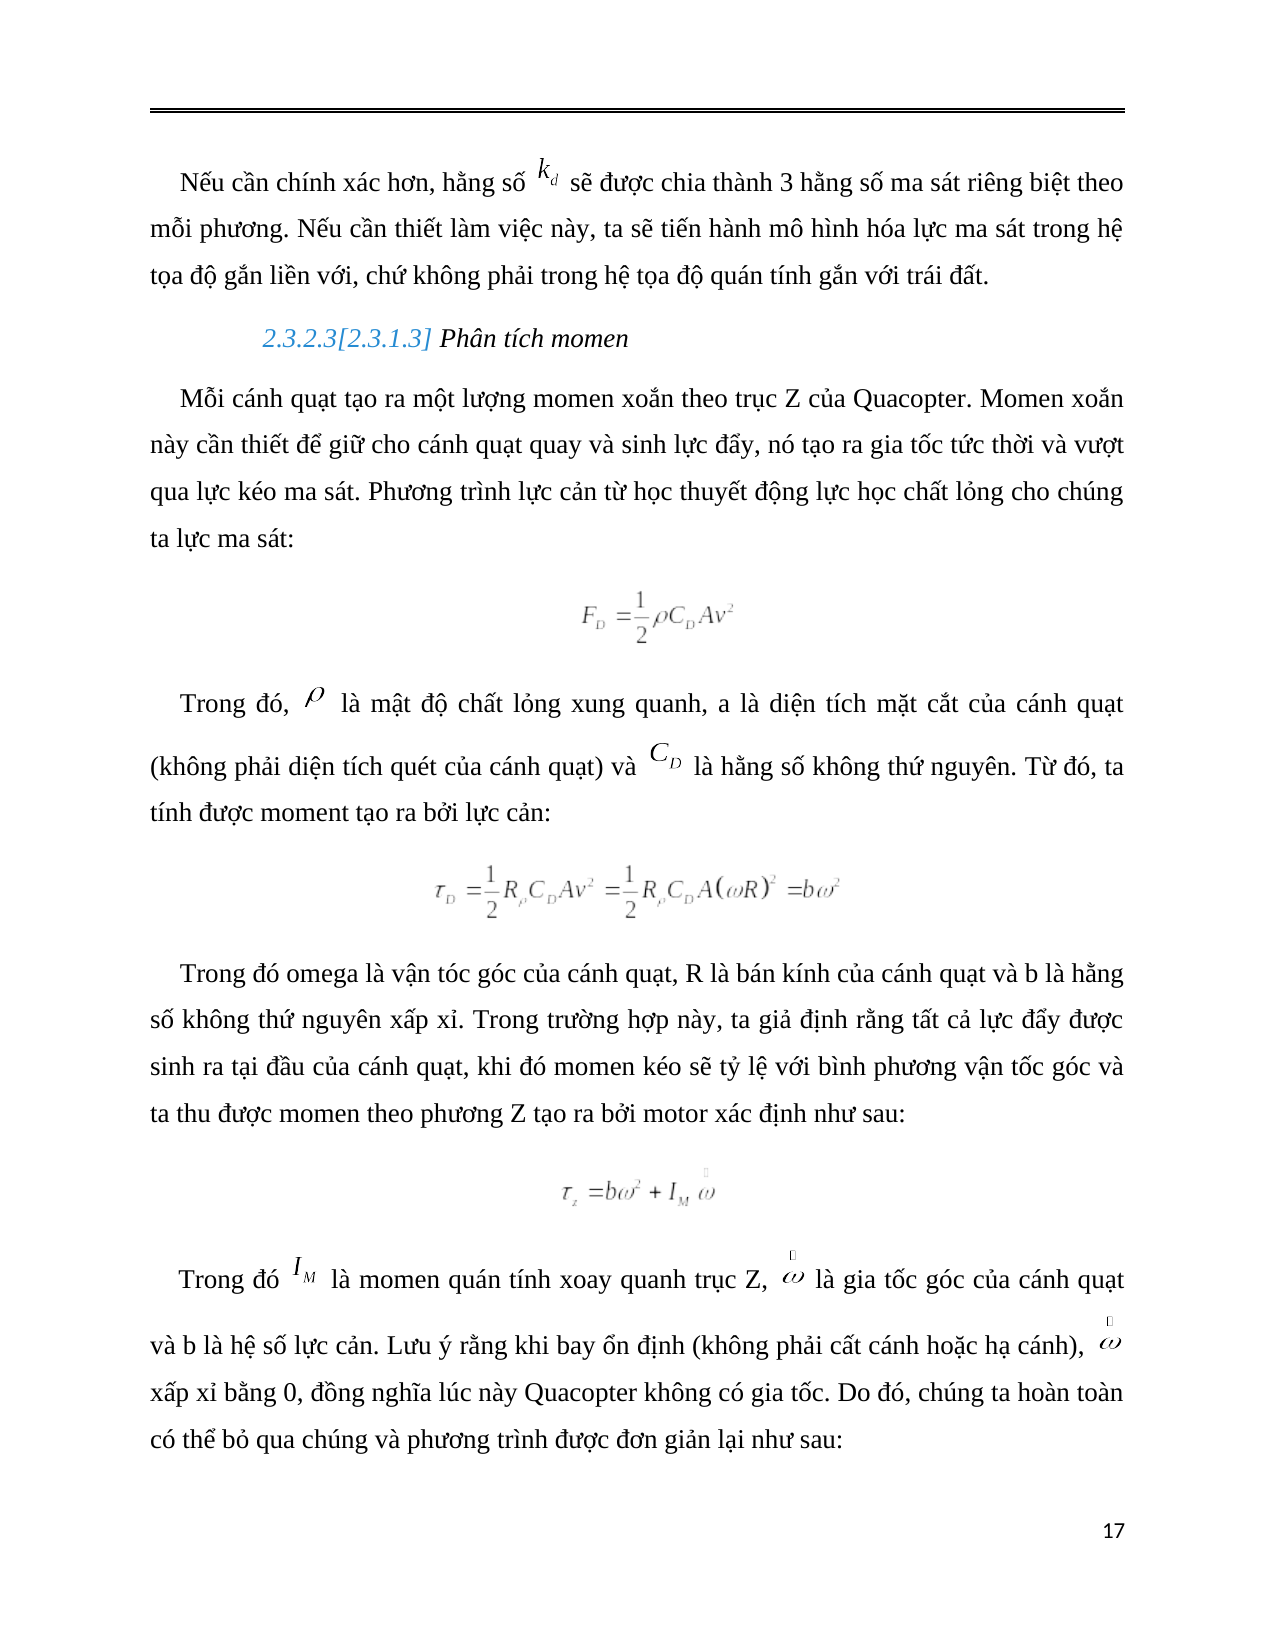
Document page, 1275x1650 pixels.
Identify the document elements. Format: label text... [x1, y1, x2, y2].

text Phân tích momen [262, 323, 1125, 354]
text Mỗi cánh quạt tạo ra một lượng momen xoắn theo trục Z của Quacopter. Momen xoắn này cần thiết để giữ cho cánh quạt quay và sinh lực đẩy, nó tạo ra gia tốc tức thời và vượt qua lực kéo ma sát. Phương trình lực cản từ học thuyết động lực học chất lỏng cho chúng ta lực ma sát: [150, 382, 1125, 553]
text Nếu cần chính xác hơn, hằng số sẽ được chia thành 3 hằng số ma sát riêng biệt theo mỗi phương. Nếu cần thiết làm việc này, ta sẽ tiến hành mô hình hóa lực ma sát trong hệ tọa độ gắn liền với, chứ không phải trong hệ tọa độ quán tính gắn với trái đất. [150, 150, 1125, 290]
text Trong đó omega là vận tóc góc của cánh quạt, R là bán kính của cánh quạt và b là hằng số không thứ nguyên xấp xỉ. Trong trường hợp này, ta giả định rằng tất cả lực đẩy được sinh ra tại đầu của cánh quạt, khi đó momen kéo sẽ tỷ lệ với bình phương vận tốc góc và ta thu được momen theo phương Z tạo ra bởi motor xác định như sau: [150, 957, 1125, 1128]
text Trong đó, là mật độ chất lỏng xung quanh, a là diện tích mặt cắt của cánh quạt (không phải diện tích quét của cánh quạt) và là hằng số không thứ nguyên. Từ đó, ta tính được moment tạo ra bởi lực cản: [150, 682, 1125, 827]
text Trong đó là momen quán tính xoay quanh trục Z, là gia tốc góc của cánh quạt và b là hệ số lực cản. Lưu ý rằng khi bay ổn định (không phải cất cánh hoặc hạ cánh), xấp xỉ bằng 0, đồng nghĩa lúc này Quacopter không có gia tốc. Do đó, chúng ta hoàn toàn có thể bỏ qua chúng và phương trình được đơn giản lại như sau: [150, 1243, 1125, 1454]
